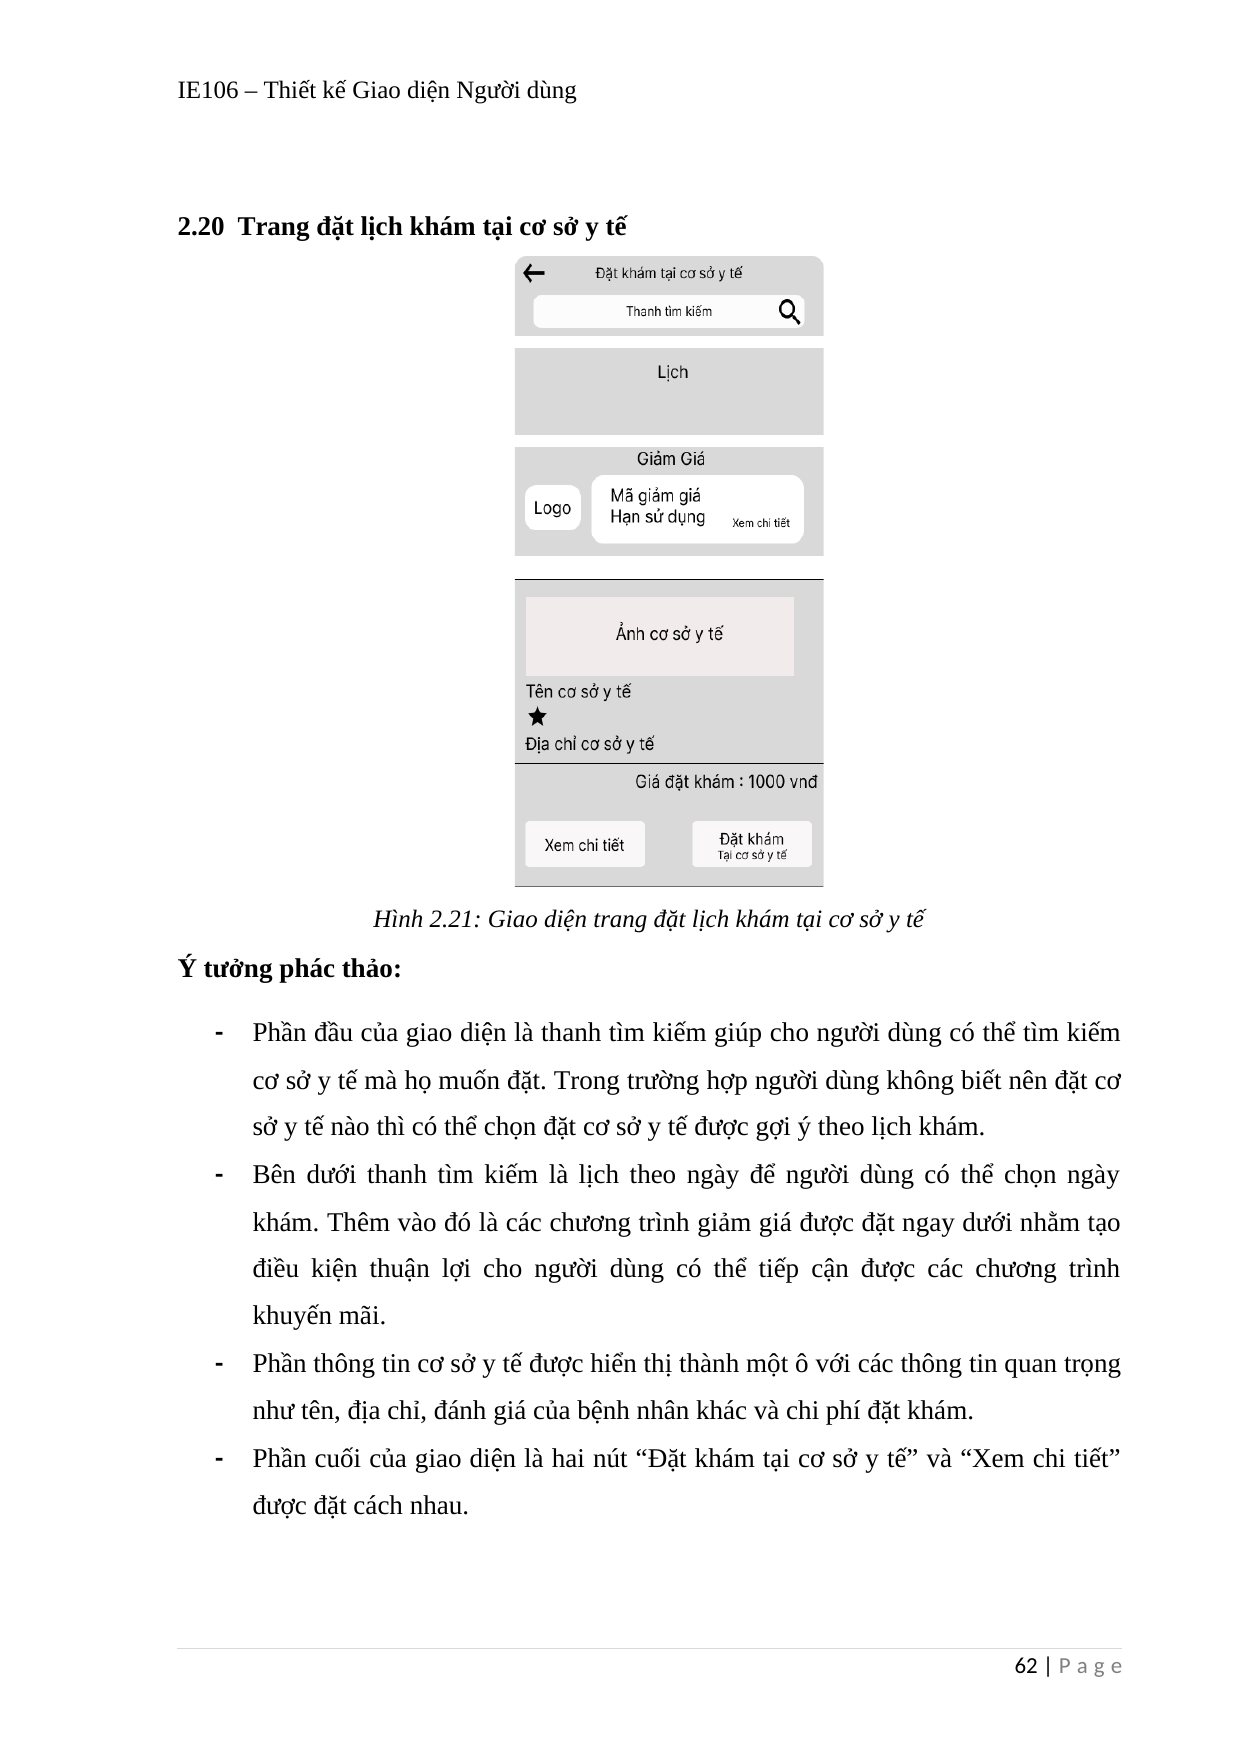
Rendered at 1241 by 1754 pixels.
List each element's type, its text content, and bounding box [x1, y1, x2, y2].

list Phần đầu của giao diện là thanh tìm kiếm giúp cho người dùng có thể tìm kiếm cơ sở y tế mà họ muốn đặt. Trong trường hợp người dùng không biết nên đặt cơ sở y tế nào thì có thể chọn đặt cơ sở y tế được gợi ý theo lịch khám. [215, 1015, 1122, 1142]
list Bên dưới thanh tìm kiếm là lịch theo ngày để người dùng có thể chọn ngày khám. Thêm vào đó là các chương trình giảm giá được đặt ngay dưới nhằm tạo điều kiện thuận lợi cho người dùng có thể tiếp cận được các chương trình khuyến mãi. [215, 1157, 1122, 1330]
list Phần thông tin cơ sở y tế được hiển thị thành một ô với các thông tin quan trọng như tên, địa chỉ, đánh giá của bệnh nhân khác và chi phí đặt khám. [215, 1346, 1122, 1425]
subtitle Trang đặt lịch khám tại cơ sở y tế [177, 210, 1122, 241]
picture [514, 256, 824, 887]
text Ý tưởng phác thảo: [177, 952, 1122, 983]
list Phần cuối của giao diện là hai nút “Đặt khám tại cơ sở y tế” và “Xem chi tiết” được đặt cách nhau. [215, 1441, 1122, 1521]
